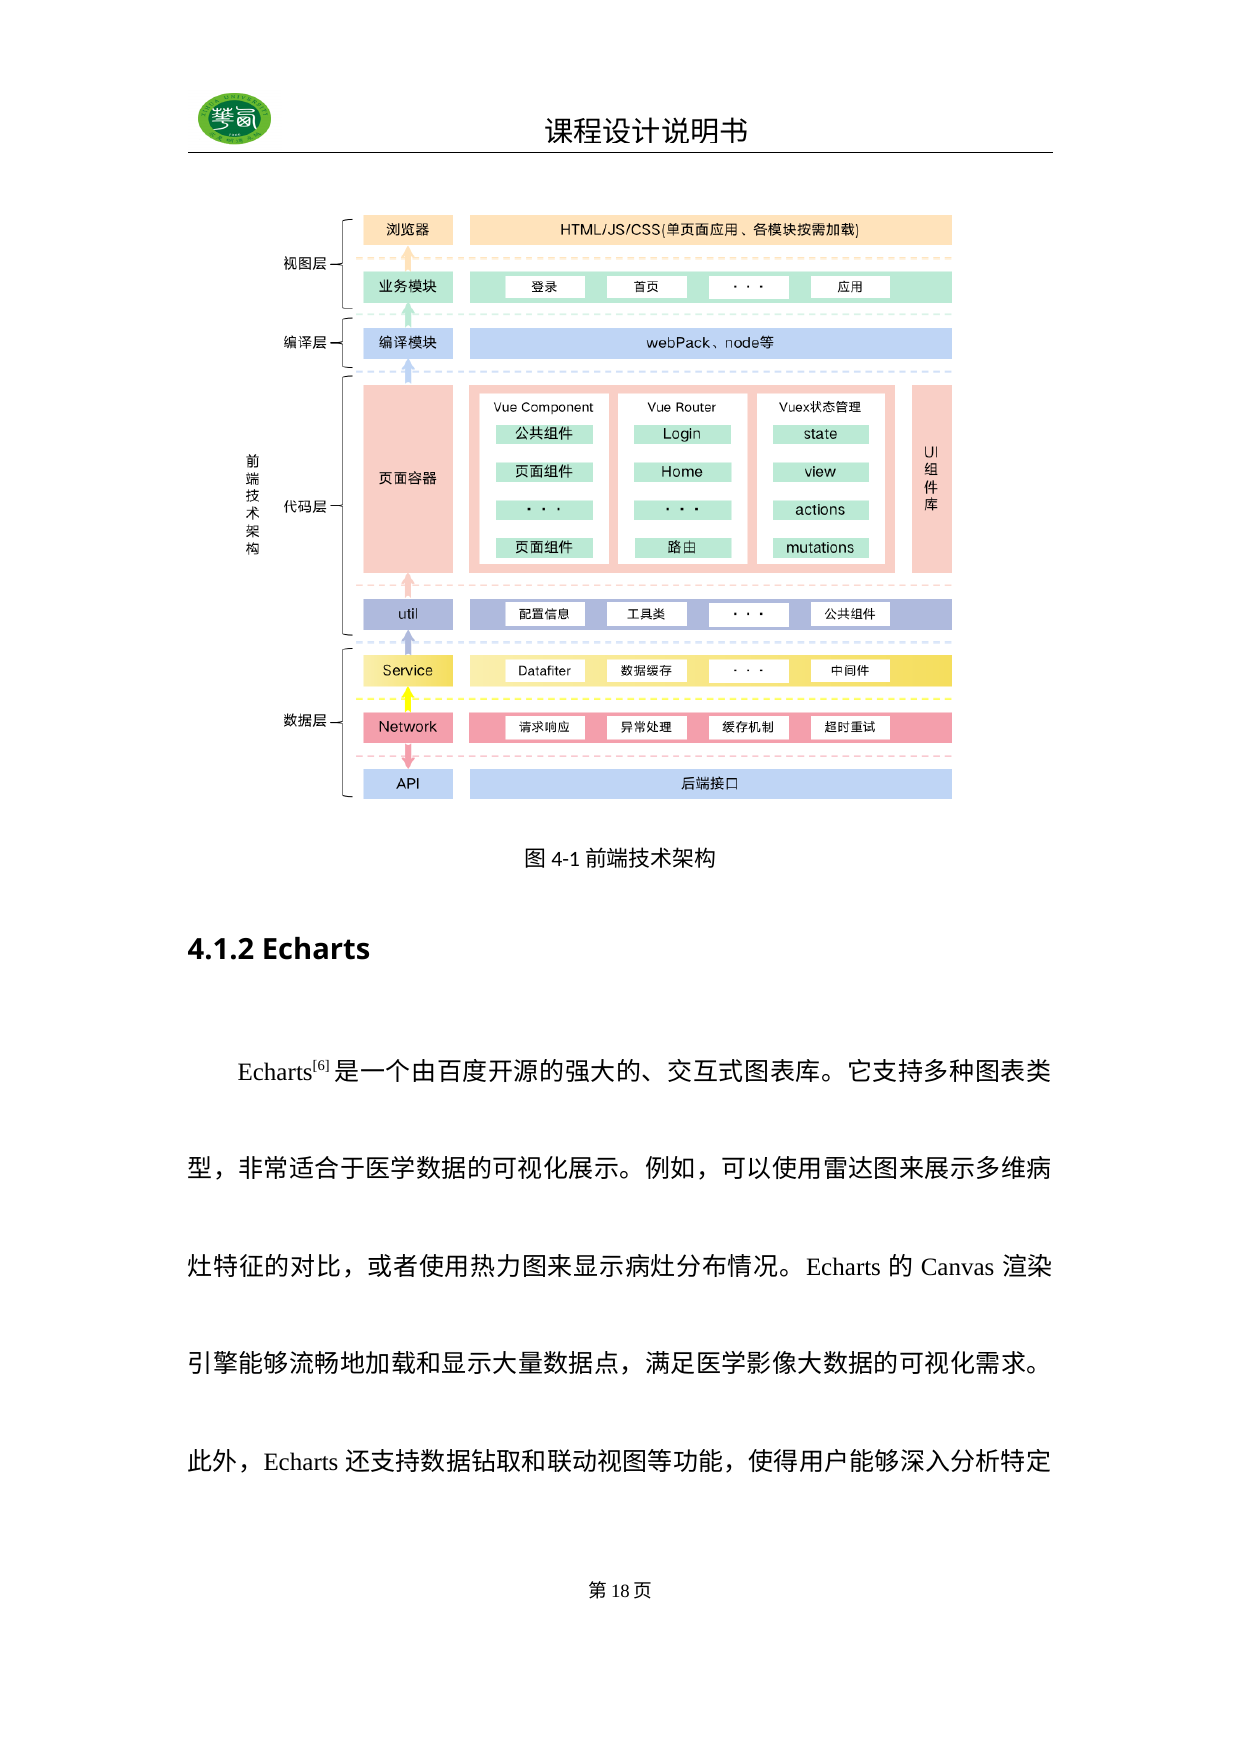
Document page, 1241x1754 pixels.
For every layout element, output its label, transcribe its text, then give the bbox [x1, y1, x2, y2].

subtitle 4.1.2 Echarts [187, 916, 1053, 981]
picture [187, 88, 282, 150]
text 图 4-1 前端技术架构 [187, 840, 1053, 873]
picture [237, 208, 955, 817]
